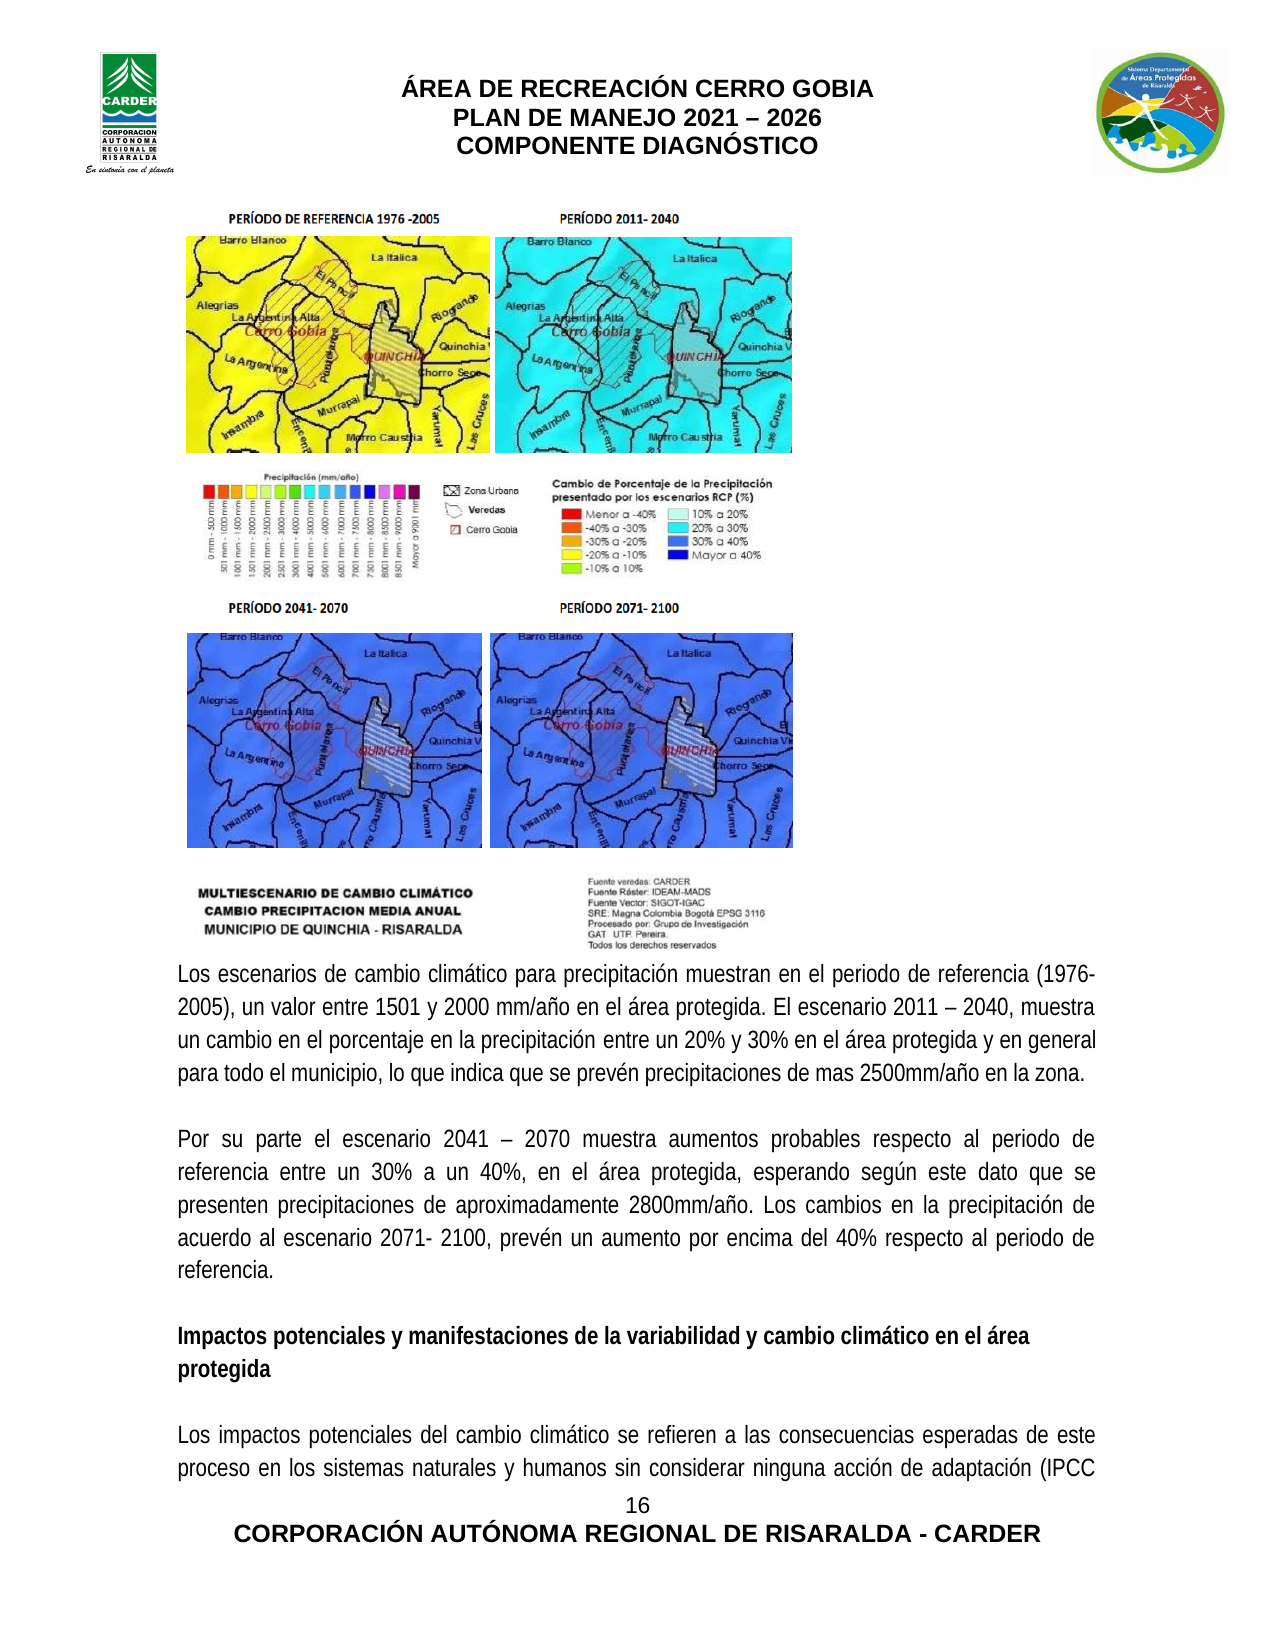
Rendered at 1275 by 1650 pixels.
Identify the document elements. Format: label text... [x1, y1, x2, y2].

picture [1092, 49, 1229, 178]
picture [80, 45, 180, 184]
text Los escenarios de cambio climático para precipitación muestran en el periodo de referencia (1976-2005), un valor entre 1501 y 2000 mm/año en el área protegida. El escenario 2011 – 2040, muestra un cambio en el porcentaje en la precipitación entre un 20% y 30% en el área protegida y en general para todo el municipio, lo que indica que se prevén precipitaciones de mas 2500mm/año en la zona. [177, 959, 1098, 1087]
picture [177, 186, 804, 956]
text Por su parte el escenario 2041 – 2070 muestra aumentos probables respecto al periodo de referencia entre un 30% a un 40%, en el área protegida, esperando según este dato que se presenten precipitaciones de aproximadamente 2800mm/año. Los cambios en la precipitación de acuerdo al escenario 2071- 2100, prevén un aumento por encima del 40% respecto al periodo de referencia. [177, 1124, 1098, 1284]
text Impactos potenciales y manifestaciones de la variabilidad y cambio climático en el área protegida [177, 1321, 1098, 1383]
